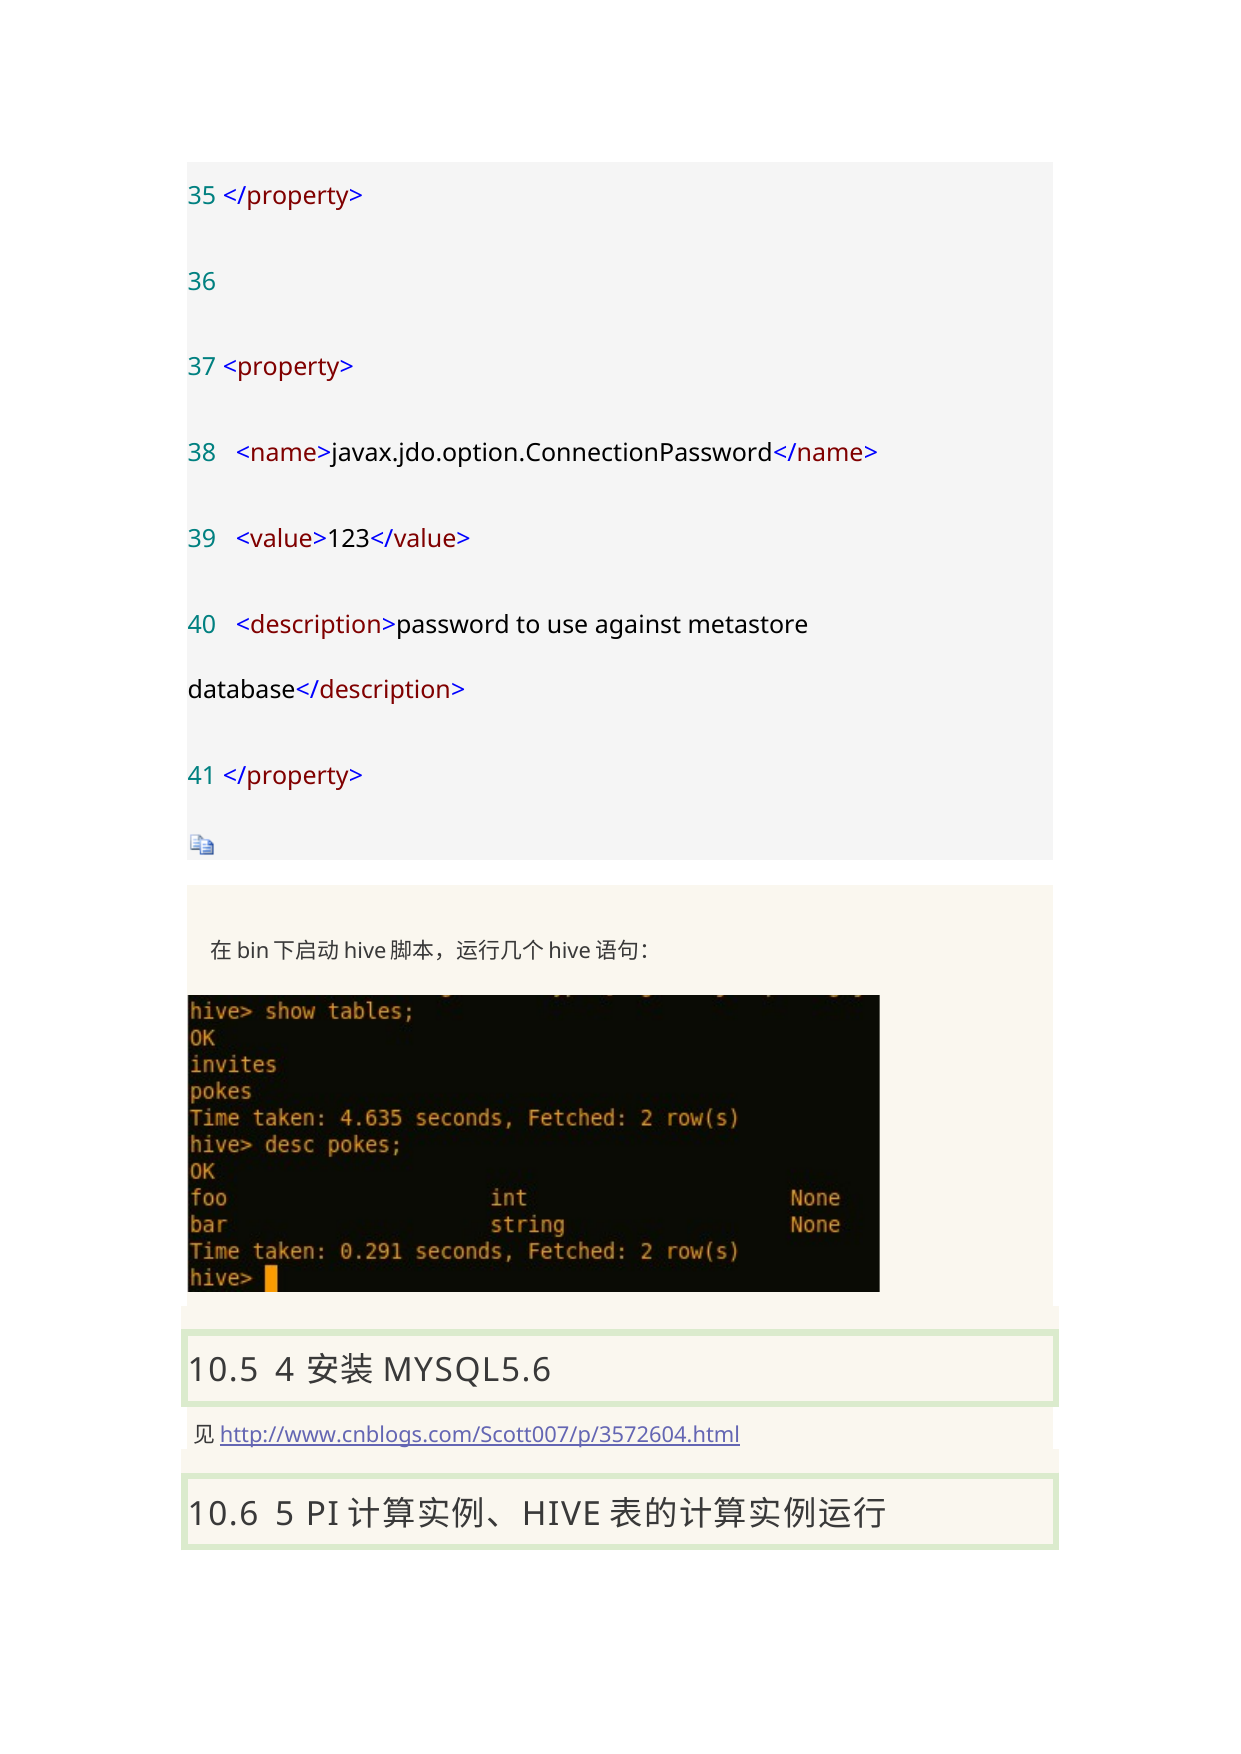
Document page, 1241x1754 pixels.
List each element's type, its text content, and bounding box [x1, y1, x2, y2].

text 41 </property> [187, 742, 1053, 807]
text 在bin下启动hive脚本，运行几个hive语句： [187, 933, 1053, 965]
text 40 <description>password to use against metastore database</description> [187, 591, 1053, 721]
text 38 <name>javax.jdo.option.ConnectionPassword</name> [187, 419, 1053, 484]
text 35 </property> [187, 162, 1053, 227]
subtitle 5 Pi计算实例、Hive表的计算实例运行 [188, 1479, 1053, 1544]
subtitle 4 安装Mysql5.6 [188, 1336, 1053, 1401]
picture [187, 828, 219, 860]
text 39 <value>123</value> [187, 505, 1053, 570]
picture [187, 995, 880, 1292]
text 36 [187, 248, 1053, 313]
text 37 <property> [187, 334, 1053, 399]
text 见http://www.cnblogs.com/Scott007/p/3572604.html [187, 1417, 1053, 1449]
